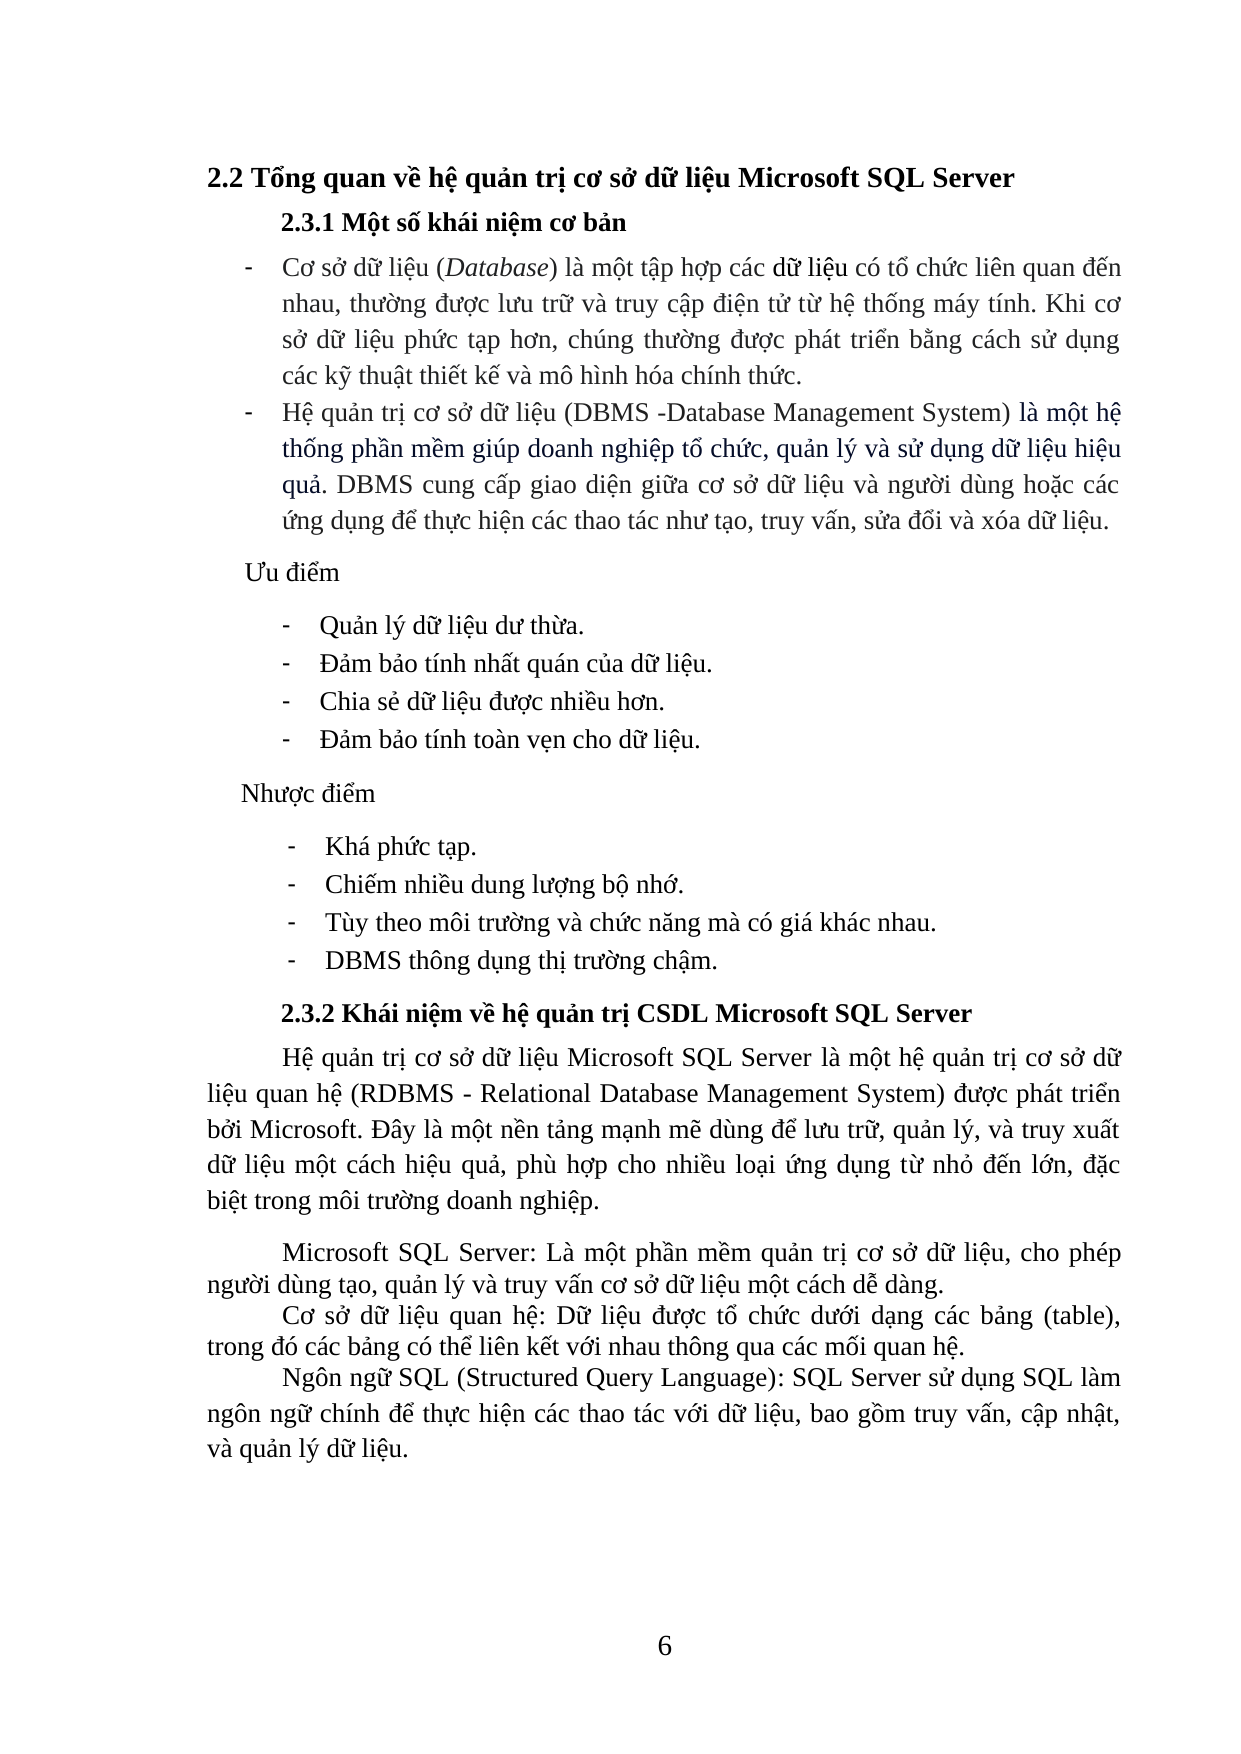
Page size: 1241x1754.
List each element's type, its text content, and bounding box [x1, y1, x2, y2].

text Ưu điểm [244, 556, 1122, 587]
text Microsoft SQL Server: Là một phần mềm quản trị cơ sở dữ liệu, cho phép người dùng tạo, quản lý và truy vấn cơ sở dữ liệu một cách dễ dàng. [207, 1237, 1122, 1299]
list Đảm bảo tính toàn vẹn cho dữ liệu. [282, 722, 1122, 755]
text Nhược điểm [207, 777, 1122, 808]
list Khá phức tạp. [287, 829, 1122, 862]
list Hệ quản trị cơ sở dữ liệu (DBMS -Database Management System) là một hệ thống phần mềm giúp doanh nghiệp tổ chức, quản lý và sử dụng dữ liệu hiệu quả. DBMS cung cấp giao diện giữa cơ sở dữ liệu và người dùng hoặc các ứng dụng để thực hiện các thao tác như tạo, truy vấn, sửa đổi và xóa dữ liệu. [244, 395, 1122, 535]
list Cơ sở dữ liệu (Database) là một tập hợp các dữ liệu có tổ chức liên quan đến nhau, thường được lưu trữ và truy cập điện tử từ hệ thống máy tính. Khi cơ sở dữ liệu phức tạp hơn, chúng thường được phát triển bằng cách sử dụng các kỹ thuật thiết kế và mô hình hóa chính thức. [244, 250, 1122, 390]
list Chia sẻ dữ liệu được nhiều hơn. [282, 684, 1122, 717]
text Hệ quản trị cơ sở dữ liệu Microsoft SQL Server là một hệ quản trị cơ sở dữ liệu quan hệ (RDBMS - Relational Database Management System) được phát triển bởi Microsoft. Đây là một nền tảng mạnh mẽ dùng để lưu trữ, quản lý, và truy xuất dữ liệu một cách hiệu quả, phù hợp cho nhiều loại ứng dụng từ nhỏ đến lớn, đặc biệt trong môi trường doanh nghiệp. [207, 1041, 1122, 1215]
list Đảm bảo tính nhất quán của dữ liệu. [282, 646, 1122, 679]
list Tùy theo môi trường và chức năng mà có giá khác nhau. [287, 905, 1122, 938]
subtitle 2.3.2 Khái niệm về hệ quản trị CSDL Microsoft SQL Server [207, 998, 1122, 1029]
subtitle 2.2 Tổng quan về hệ quản trị cơ sở dữ liệu Microsoft SQL Server [207, 160, 1122, 194]
text Cơ sở dữ liệu quan hệ: Dữ liệu được tổ chức dưới dạng các bảng (table), trong đó các bảng có thể liên kết với nhau thông qua các mối quan hệ. [207, 1299, 1122, 1361]
list DBMS thông dụng thị trường chậm. [287, 943, 1122, 976]
subtitle 2.3.1 Một số khái niệm cơ bản [207, 206, 1122, 237]
list Chiếm nhiều dung lượng bộ nhớ. [287, 867, 1122, 900]
text Ngôn ngữ SQL (Structured Query Language): SQL Server sử dụng SQL làm ngôn ngữ chính để thực hiện các thao tác với dữ liệu, bao gồm truy vấn, cập nhật, và quản lý dữ liệu. [207, 1361, 1122, 1464]
list Quản lý dữ liệu dư thừa. [282, 608, 1122, 642]
